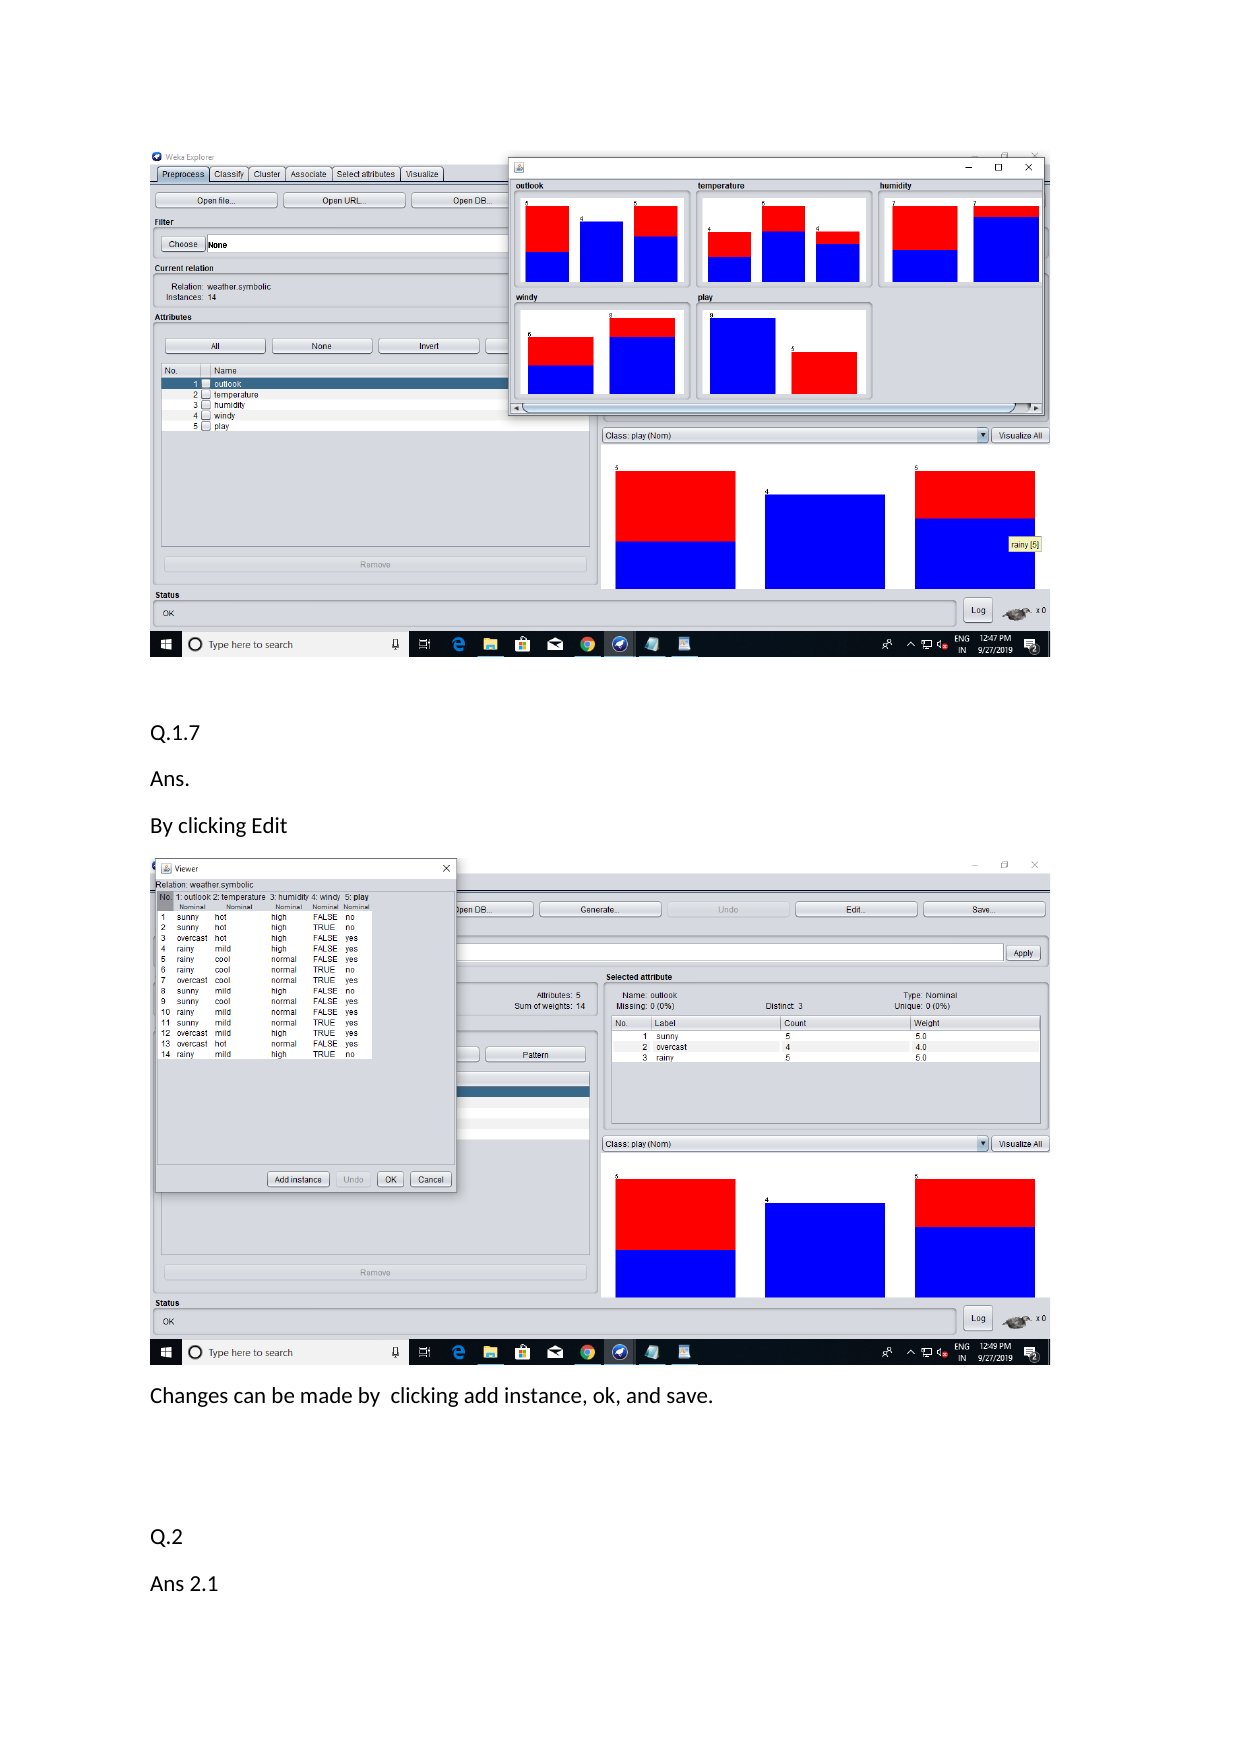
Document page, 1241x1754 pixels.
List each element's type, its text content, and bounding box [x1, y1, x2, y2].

text Ans 2.1 [150, 1569, 1090, 1597]
text Q.1.7 [150, 718, 1090, 746]
text Changes can be made by clicking add instance, ok, and save. [150, 1381, 1090, 1409]
picture [150, 858, 1050, 1365]
text Ans. [150, 764, 1090, 792]
text By clicking Edit [150, 811, 1090, 839]
text Q.2 [150, 1522, 1090, 1550]
picture [150, 150, 1050, 657]
